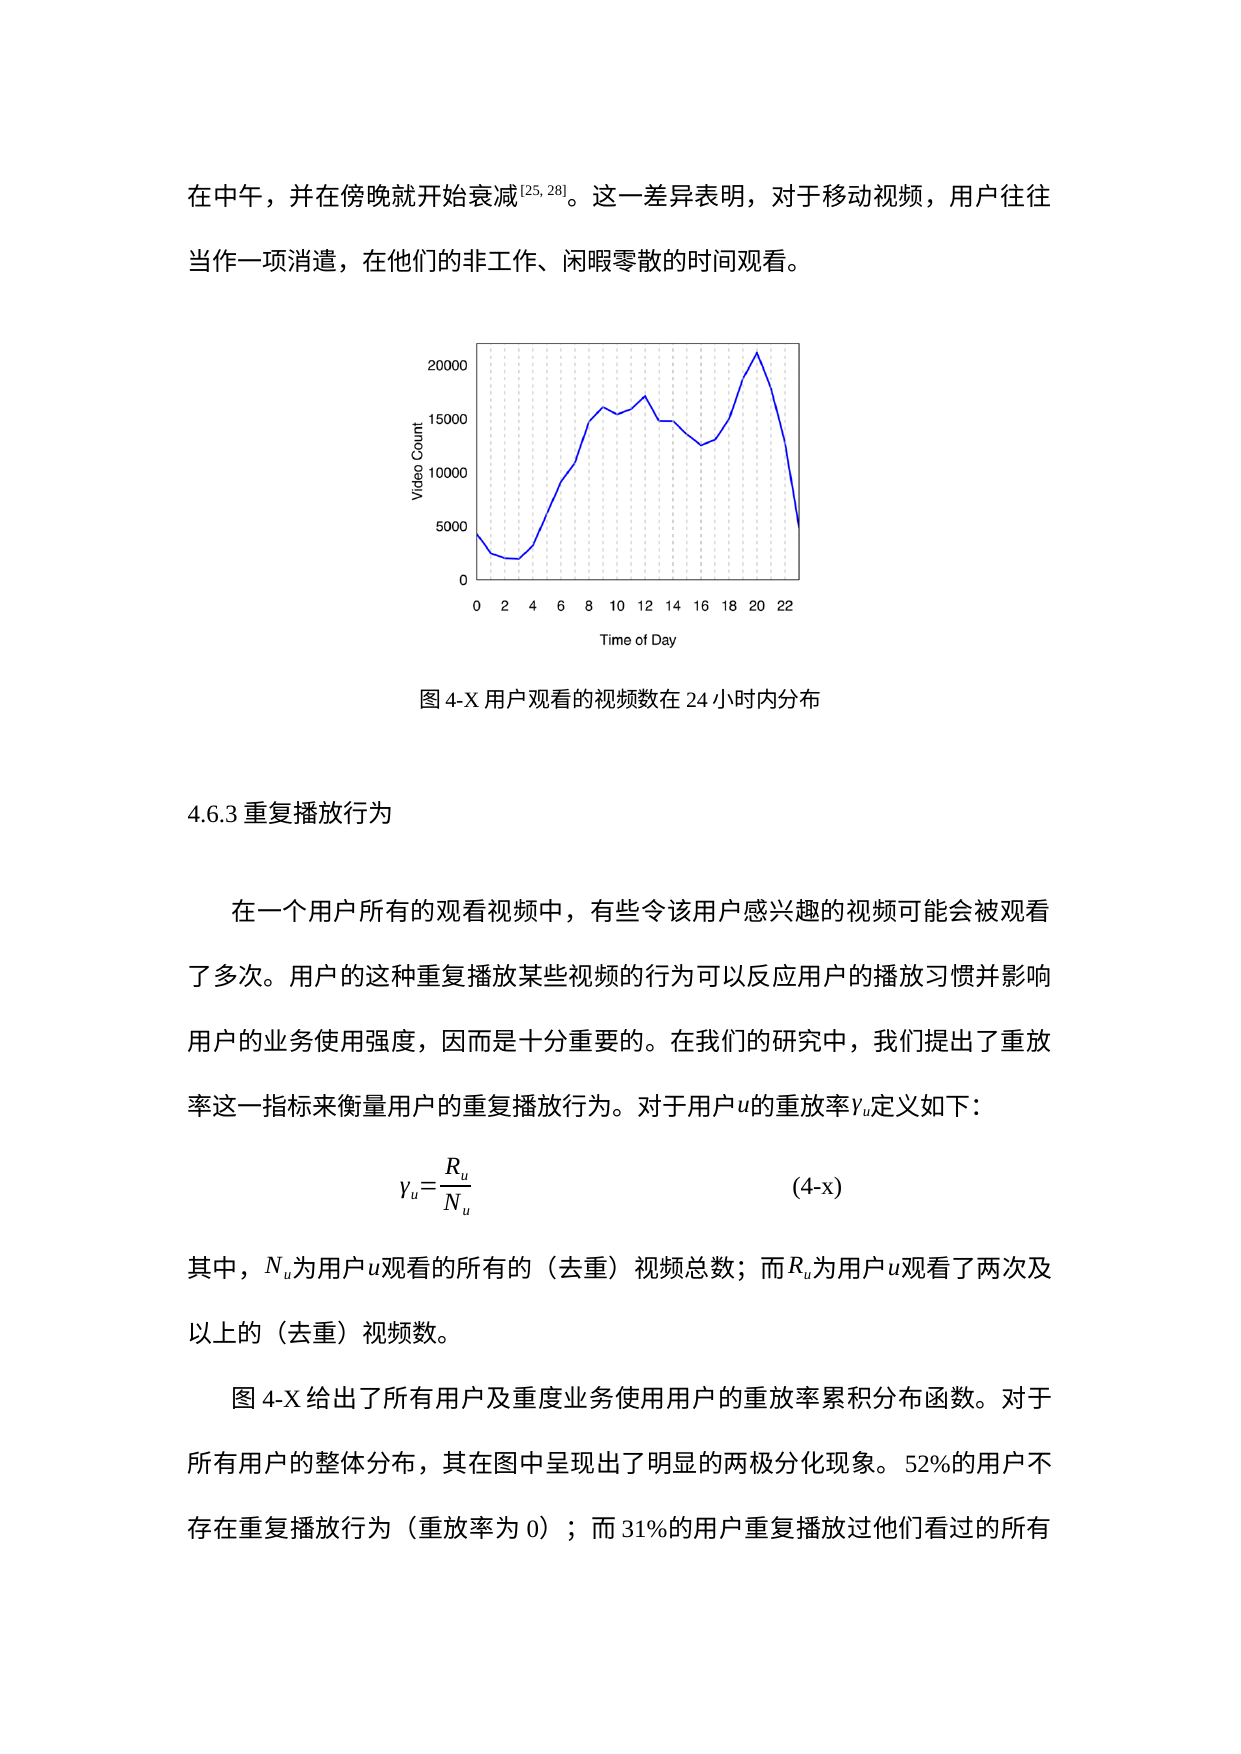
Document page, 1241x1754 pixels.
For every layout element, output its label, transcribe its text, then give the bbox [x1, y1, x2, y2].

text 在一个用户所有的观看视频中，有些令该用户感兴趣的视频可能会被观看了多次。用户的这种重复播放某些视频的行为可以反应用户的播放习惯并影响用户的业务使用强度，因而是十分重要的。在我们的研究中，我们提出了重放率这一指标来衡量用户的重复播放行为。对于用户的重放率定义如下： [187, 877, 1053, 1137]
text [187, 162, 1053, 292]
text 其中，为用户观看的所有的（去重）视频总数；而为用户观看了两次及以上的（去重）视频数。 [187, 1234, 1053, 1364]
picture [406, 324, 835, 667]
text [187, 1364, 1053, 1559]
text 重复播放行为 [187, 779, 1053, 844]
text (4-x) [187, 1137, 1053, 1234]
text 图4-X 用户观看的视频数在24小时内分布 [187, 682, 1053, 714]
